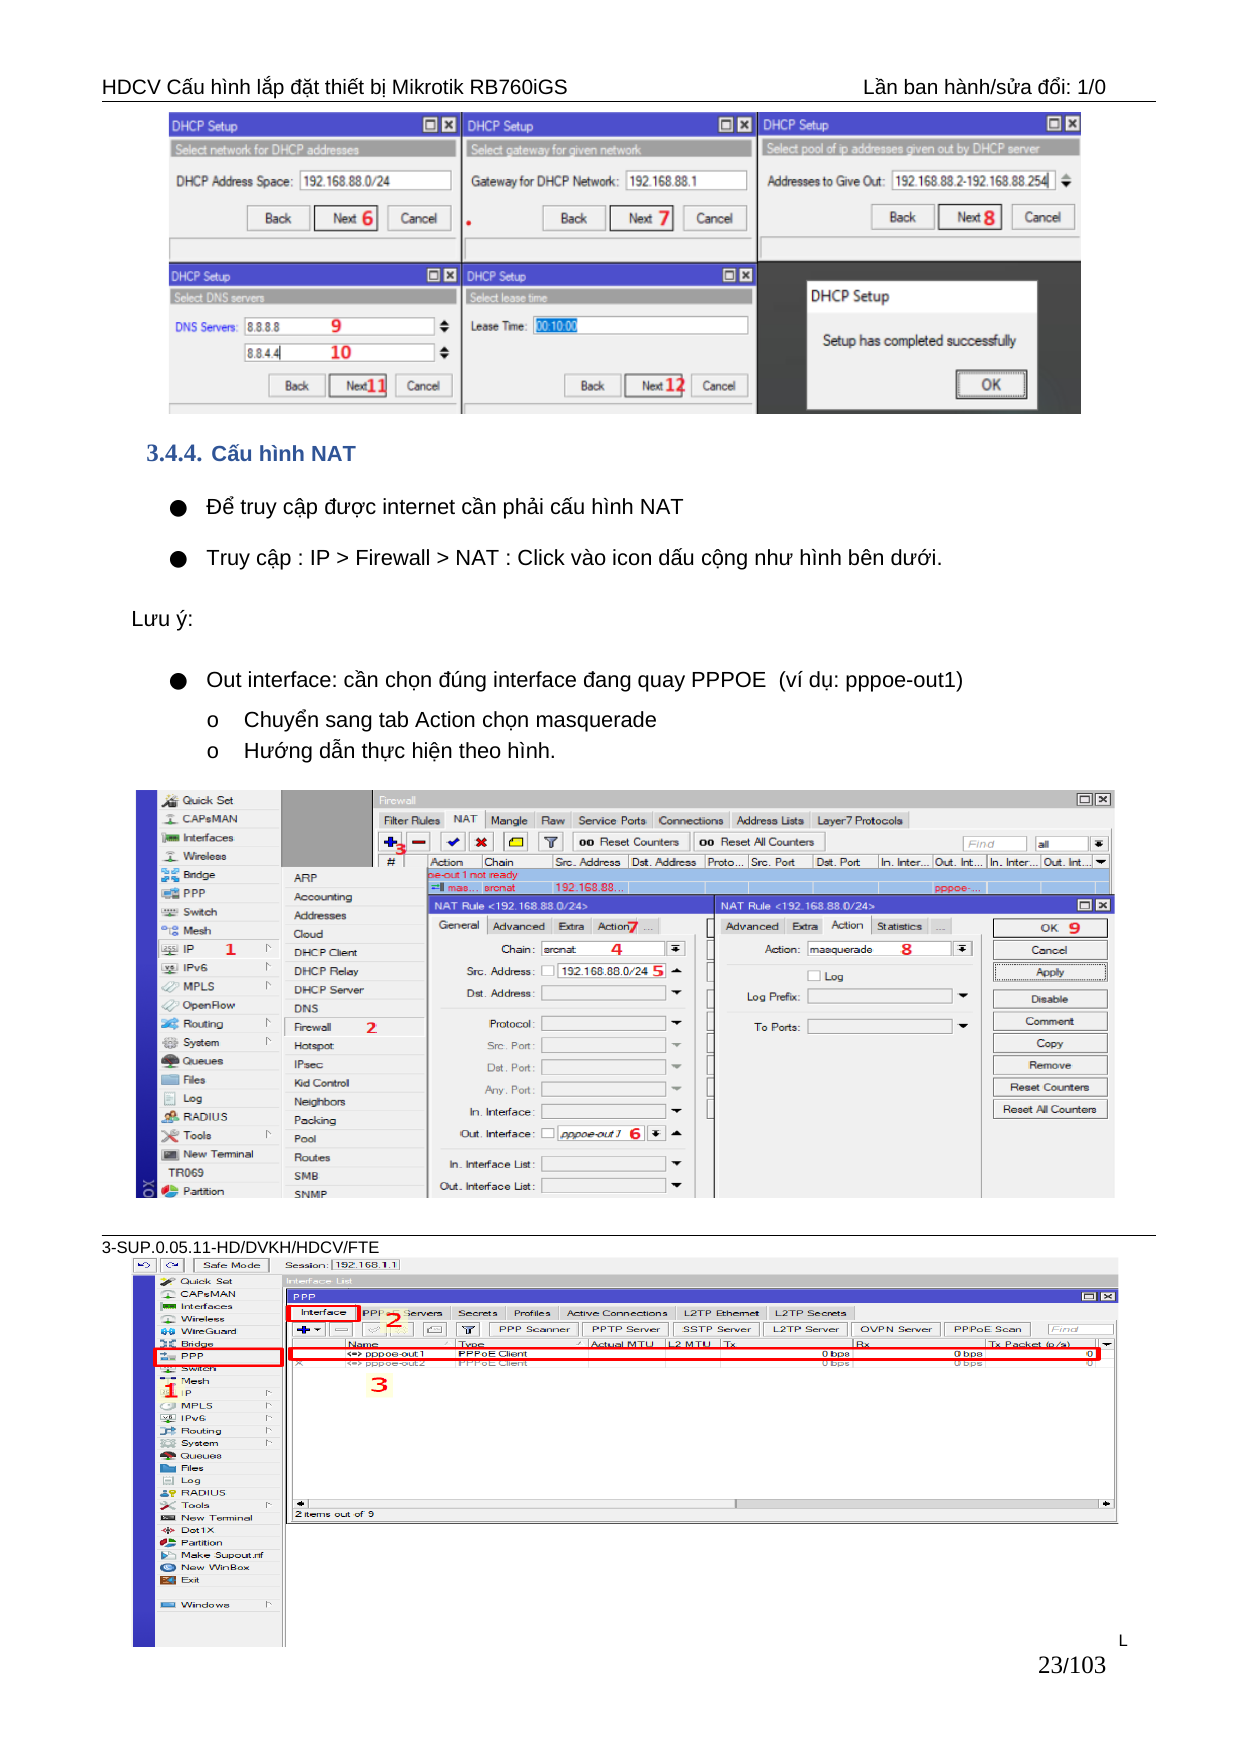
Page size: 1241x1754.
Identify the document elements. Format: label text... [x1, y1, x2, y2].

list Hướng dẫn thực hiện theo hình. [206, 738, 1118, 765]
picture [168, 112, 1081, 414]
list Cấu hình NAT [146, 438, 1118, 467]
picture [135, 790, 1115, 1198]
list Truy cập : IP > Firewall > NAT : Click vào icon dấu cộng như hình bên dưới. [169, 533, 1118, 578]
list Chuyển sang tab Action chọn masquerade [206, 707, 1118, 734]
picture [131, 1257, 1119, 1647]
list Out interface: cần chọn đúng interface đang quay PPPOE (ví dụ: pppoe-out1) [169, 655, 1118, 700]
text Lưu ý: [131, 606, 1118, 631]
list Để truy cập được internet cần phải cấu hình NAT [169, 482, 1118, 527]
